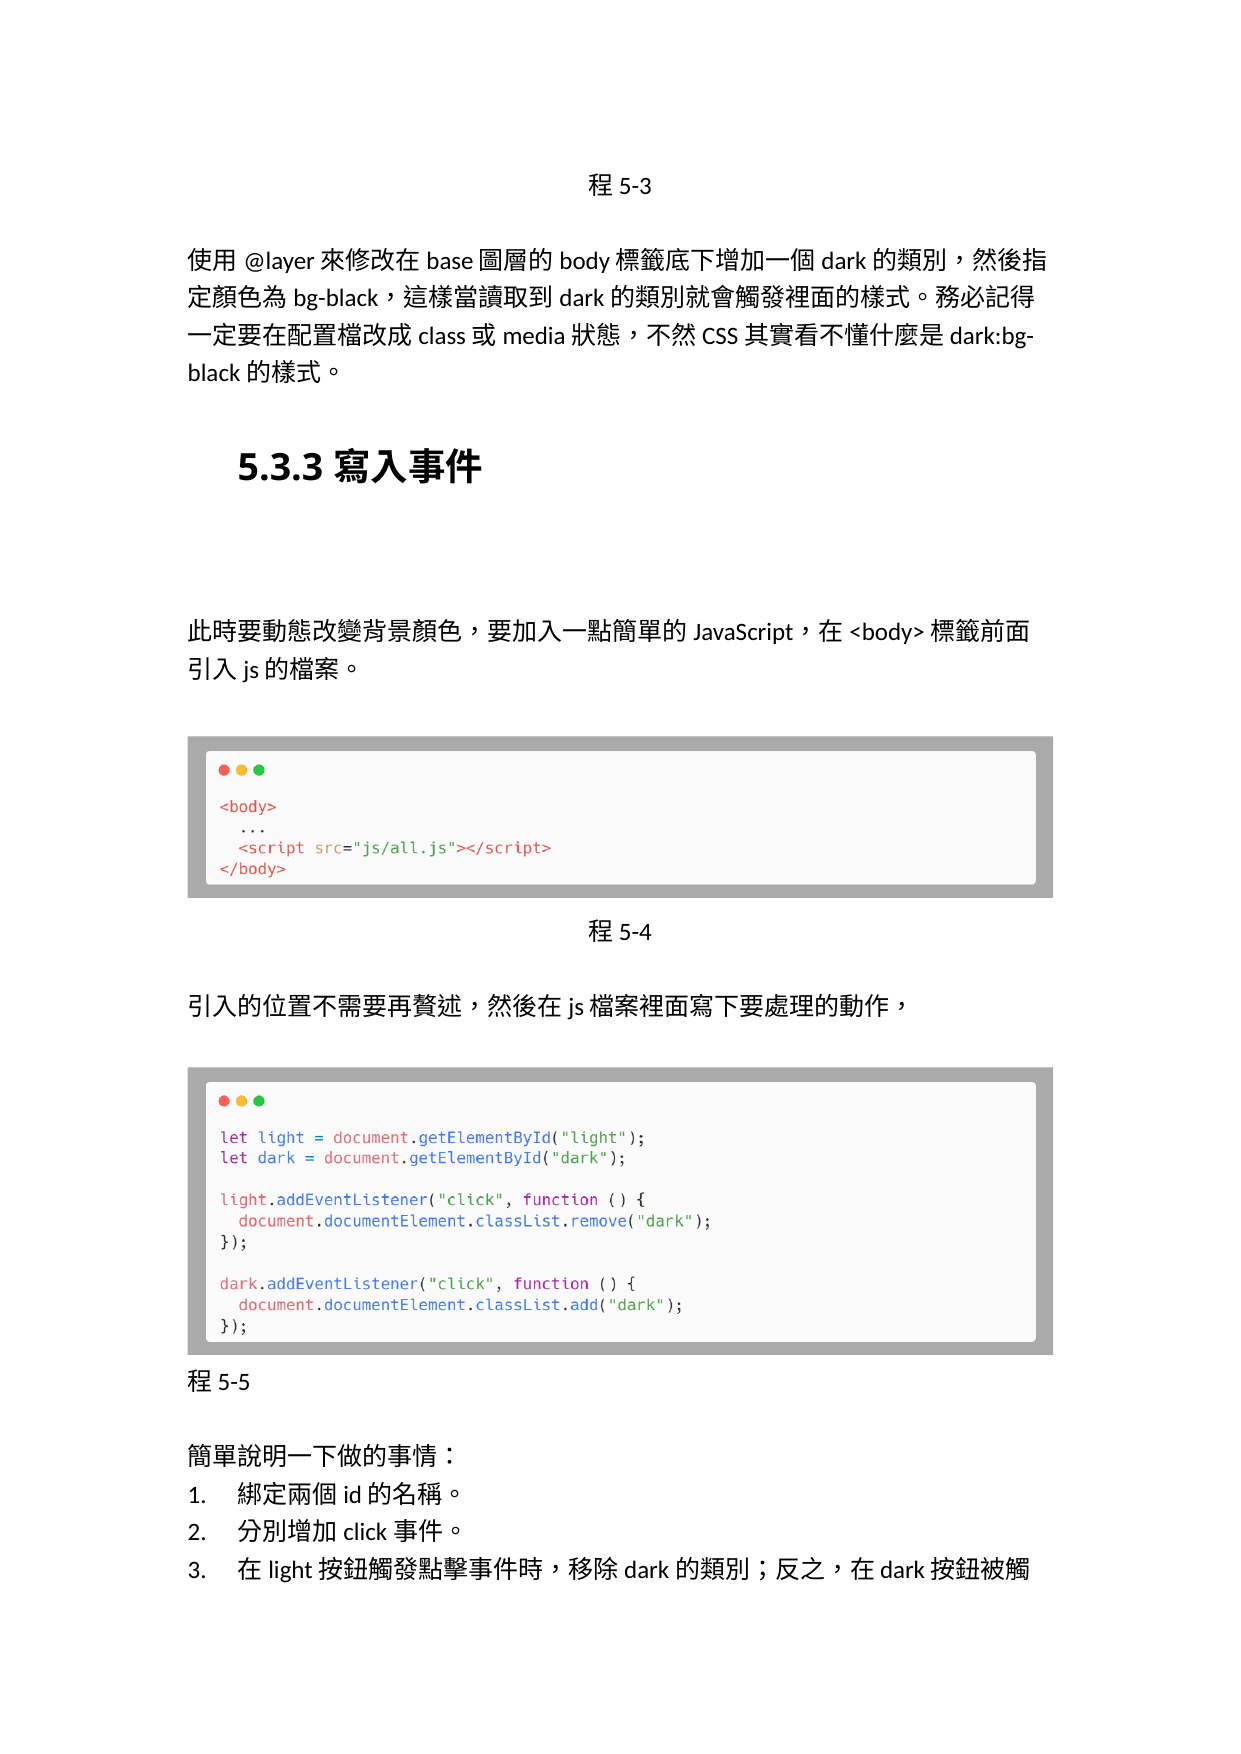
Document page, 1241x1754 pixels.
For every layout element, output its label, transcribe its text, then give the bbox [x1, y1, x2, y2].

text 引入的位置不需要再贅述，然後在 js 檔案裡面寫下要處理的動作， [187, 986, 1053, 1023]
text 此時要動態改變背景顏色，要加入一點簡單的 JavaScript，在 <body> 標籤前面引入 js 的檔案。 [187, 611, 1053, 686]
text 程5-5 [187, 1361, 1053, 1398]
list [187, 1548, 1053, 1586]
text 簡單說明一下做的事情： [187, 1436, 1053, 1473]
list 分別增加 click 事件。 [187, 1511, 1053, 1548]
text 使用 @layer 來修改在 base圖層的 body 標籤底下增加一個 dark 的類別，然後指定顏色為 bg-black，這樣當讀取到 dark 的類別就會觸發裡面的樣式。務必記得一定要在配置檔改成 class 或 media 狀態，不然 CSS 其實看不懂什麼是 dark:bg-black 的樣式。 [187, 239, 1053, 389]
picture [187, 1067, 1054, 1355]
picture [187, 736, 1054, 898]
text 程5-4 [187, 911, 1053, 948]
list 綁定兩個 id 的名稱。 [187, 1473, 1053, 1511]
text 程5-3 [187, 164, 1053, 202]
subtitle 5.3.3 寫入事件 [237, 427, 1053, 502]
